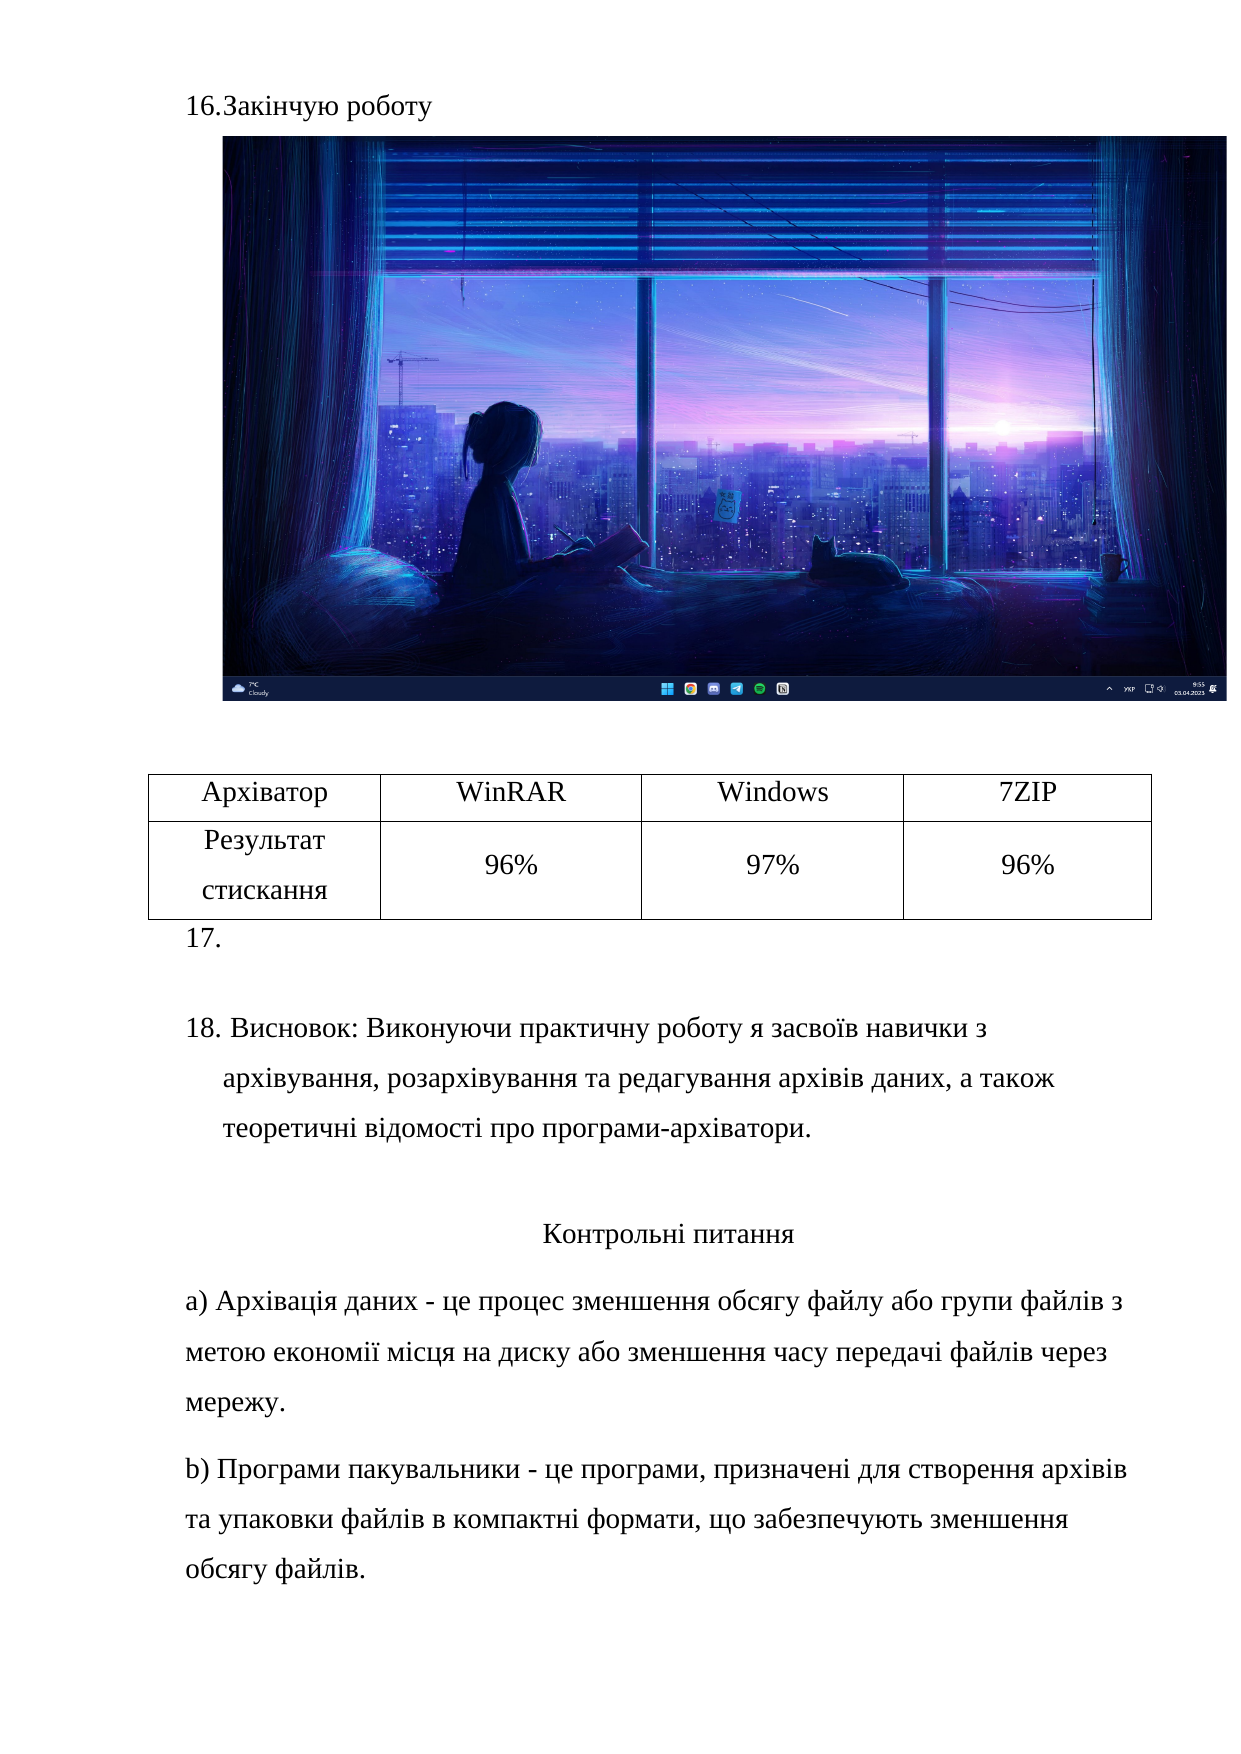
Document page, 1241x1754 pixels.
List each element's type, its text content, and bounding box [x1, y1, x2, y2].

table_cell 97% [642, 822, 903, 919]
table_header Windows [642, 775, 903, 821]
picture [222, 136, 1227, 701]
table_header Архіватор [149, 775, 380, 821]
table_cell 96% [904, 822, 1151, 919]
text b) Програми пакувальники - це програми, призначені для створення архівів та упаковки файлів в компактні формати, що забезпечують зменшення обсягу файлів. [185, 1451, 1152, 1585]
table_cell Результат стискання [149, 822, 380, 919]
table_cell 96% [381, 822, 641, 919]
table_header 7ZIP [904, 775, 1151, 821]
text Контрольні питання [185, 1216, 1152, 1250]
table_header WinRAR [381, 775, 641, 821]
list Висновок: Виконуючи практичну роботу я засвоїв навички з архівування, розархівування та редагування архівів даних, а також теоретичні відомості про програми-архіватори. [185, 1010, 1152, 1186]
text a) Архівація даних - це процес зменшення обсягу файлу або групи файлів з метою економії місця на диску або зменшення часу передачі файлів через мережу. [185, 1283, 1152, 1418]
